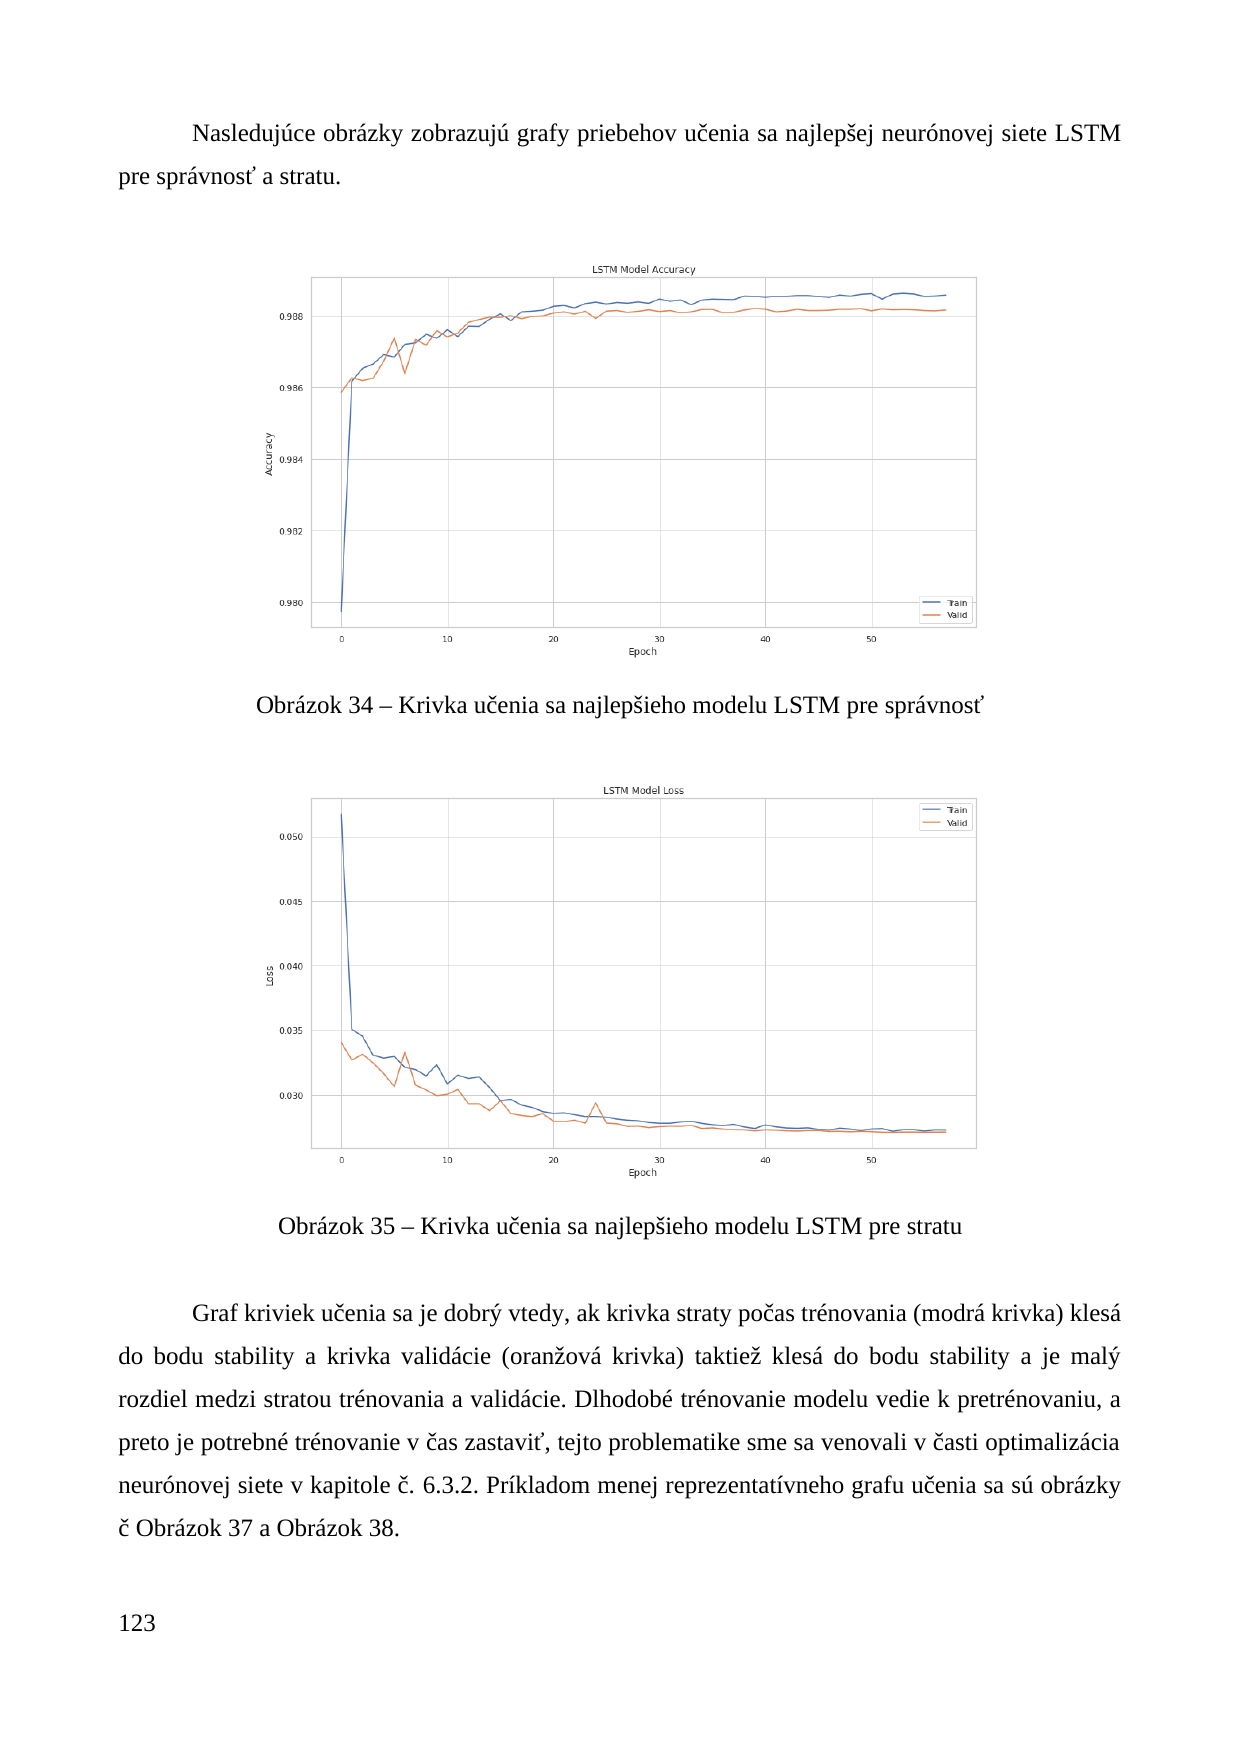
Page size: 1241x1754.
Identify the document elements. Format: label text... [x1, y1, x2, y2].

text Nasledujúce obrázky zobrazujú grafy priebehov učenia sa najlepšej neurónovej siete LSTM pre správnosť a stratu. [118, 118, 1122, 190]
text Graf kriviek učenia sa je dobrý vtedy, ak krivka straty počas trénovania (modrá krivka) klesá do bodu stability a krivka validácie (oranžová krivka) taktiež klesá do bodu stability a je malý rozdiel medzi stratou trénovania a validácie. Dlhodobé trénovanie modelu vedie k pretrénovaniu, a preto je potrebné trénovanie v čas zastaviť, tejto problematike sme sa venovali v časti optimalizácia neurónovej siete v kapitole č. 5.3.2. Príkladom menej reprezentatívneho grafu učenia sa sú obrázky č 37 a 38. [118, 1298, 1122, 1542]
picture [259, 781, 981, 1183]
picture [259, 259, 981, 662]
